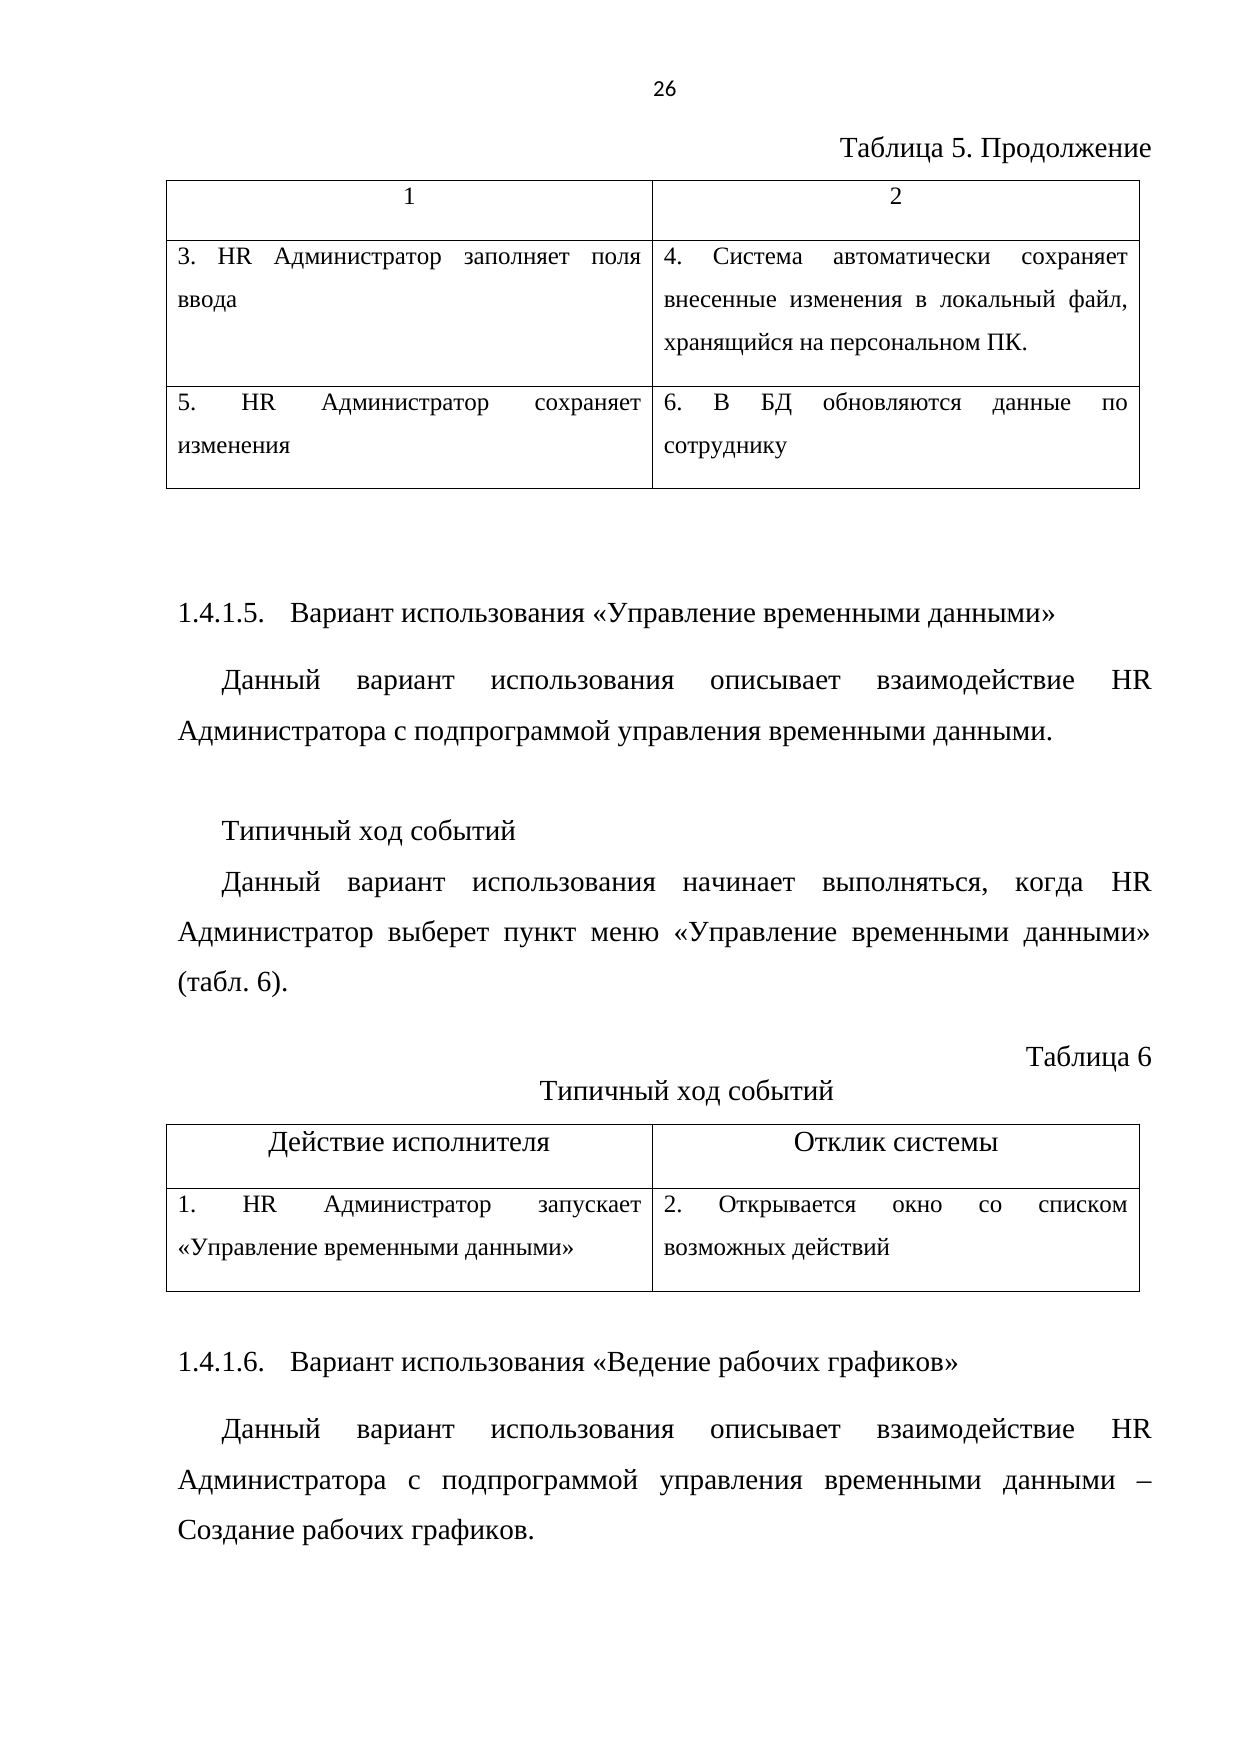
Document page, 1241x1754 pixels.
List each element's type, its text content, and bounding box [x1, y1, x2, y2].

table_cell 3. HR Администратор заполняет поля ввода [167, 241, 652, 386]
table_header Действие исполнителя [167, 1125, 652, 1188]
table_cell 6. В БД обновляются данные по сотруднику [653, 387, 1139, 488]
text Типичный ход событий [177, 1073, 1152, 1107]
table_header 2 [653, 181, 1139, 240]
table_cell 1. HR Администратор запускает «Управление временными данными» [167, 1189, 652, 1291]
list Вариант использования «Ведение рабочих графиков» [177, 1344, 1152, 1378]
table_cell 4. Система автоматически сохраняет внесенные изменения в локальный файл, хранящийся на персональном ПК. [653, 241, 1139, 386]
list Вариант использования «Управление временными данными» [177, 595, 1152, 629]
table_cell 2. Открывается окно со списком возможных действий [653, 1189, 1139, 1291]
text Таблица 6 [177, 1039, 1152, 1073]
text Данный вариант использования начинает выполняться, когда HR Администратор выберет пункт меню «Управление временными данными» (табл. 6). [177, 864, 1152, 998]
text Таблица 5. Продолжение [177, 130, 1152, 163]
table_header 1 [167, 181, 652, 240]
text Данный вариант использования описывает взаимодействие HR Администратора с подпрограммой управления временными данными. [177, 662, 1152, 746]
text Типичный ход событий [177, 813, 1152, 847]
table_cell 5. HR Администратор сохраняет изменения [167, 387, 652, 488]
table_header Отклик системы [653, 1125, 1139, 1188]
text Данный вариант использования описывает взаимодействие HR Администратора с подпрограммой управления временными данными – Создание рабочих графиков. [177, 1412, 1152, 1546]
